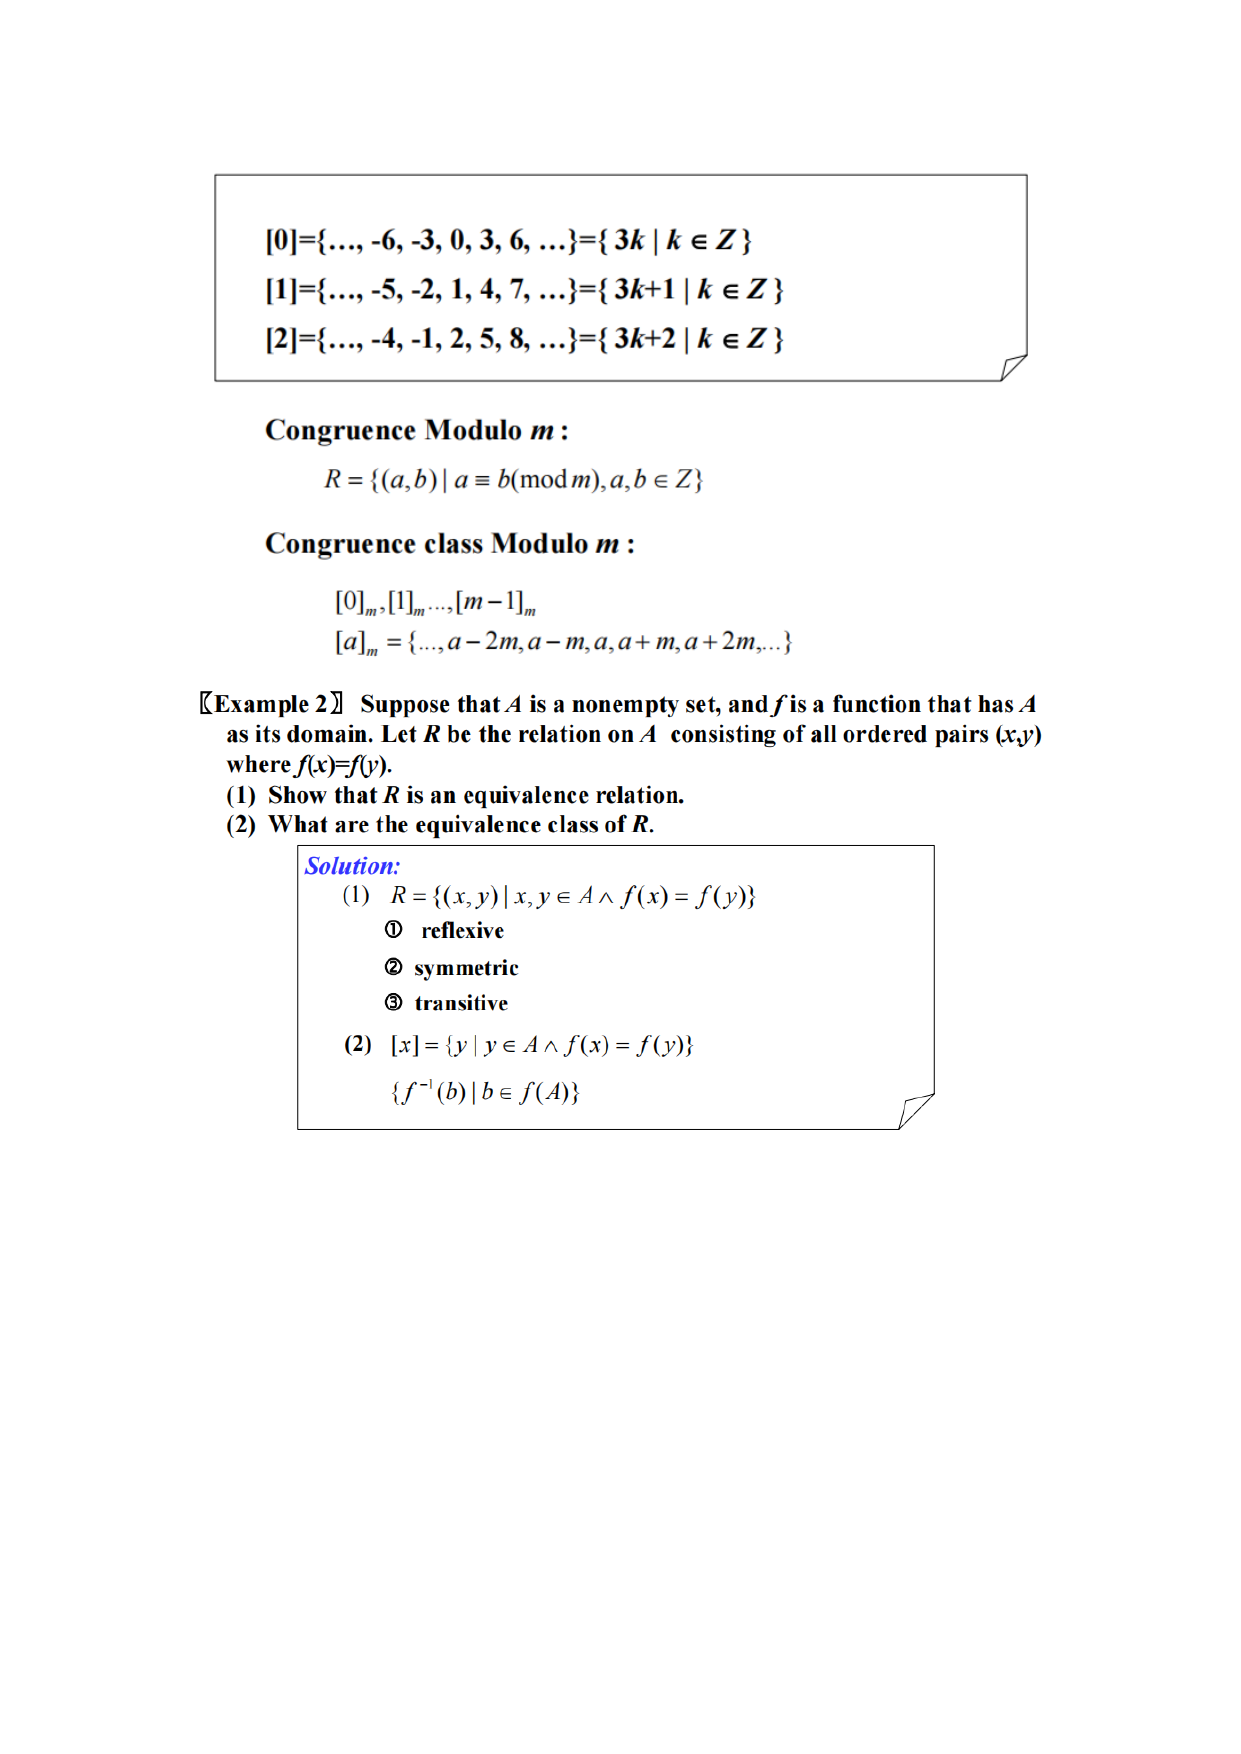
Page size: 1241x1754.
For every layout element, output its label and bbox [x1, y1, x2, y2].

picture [187, 162, 1053, 672]
picture [187, 682, 1053, 1142]
